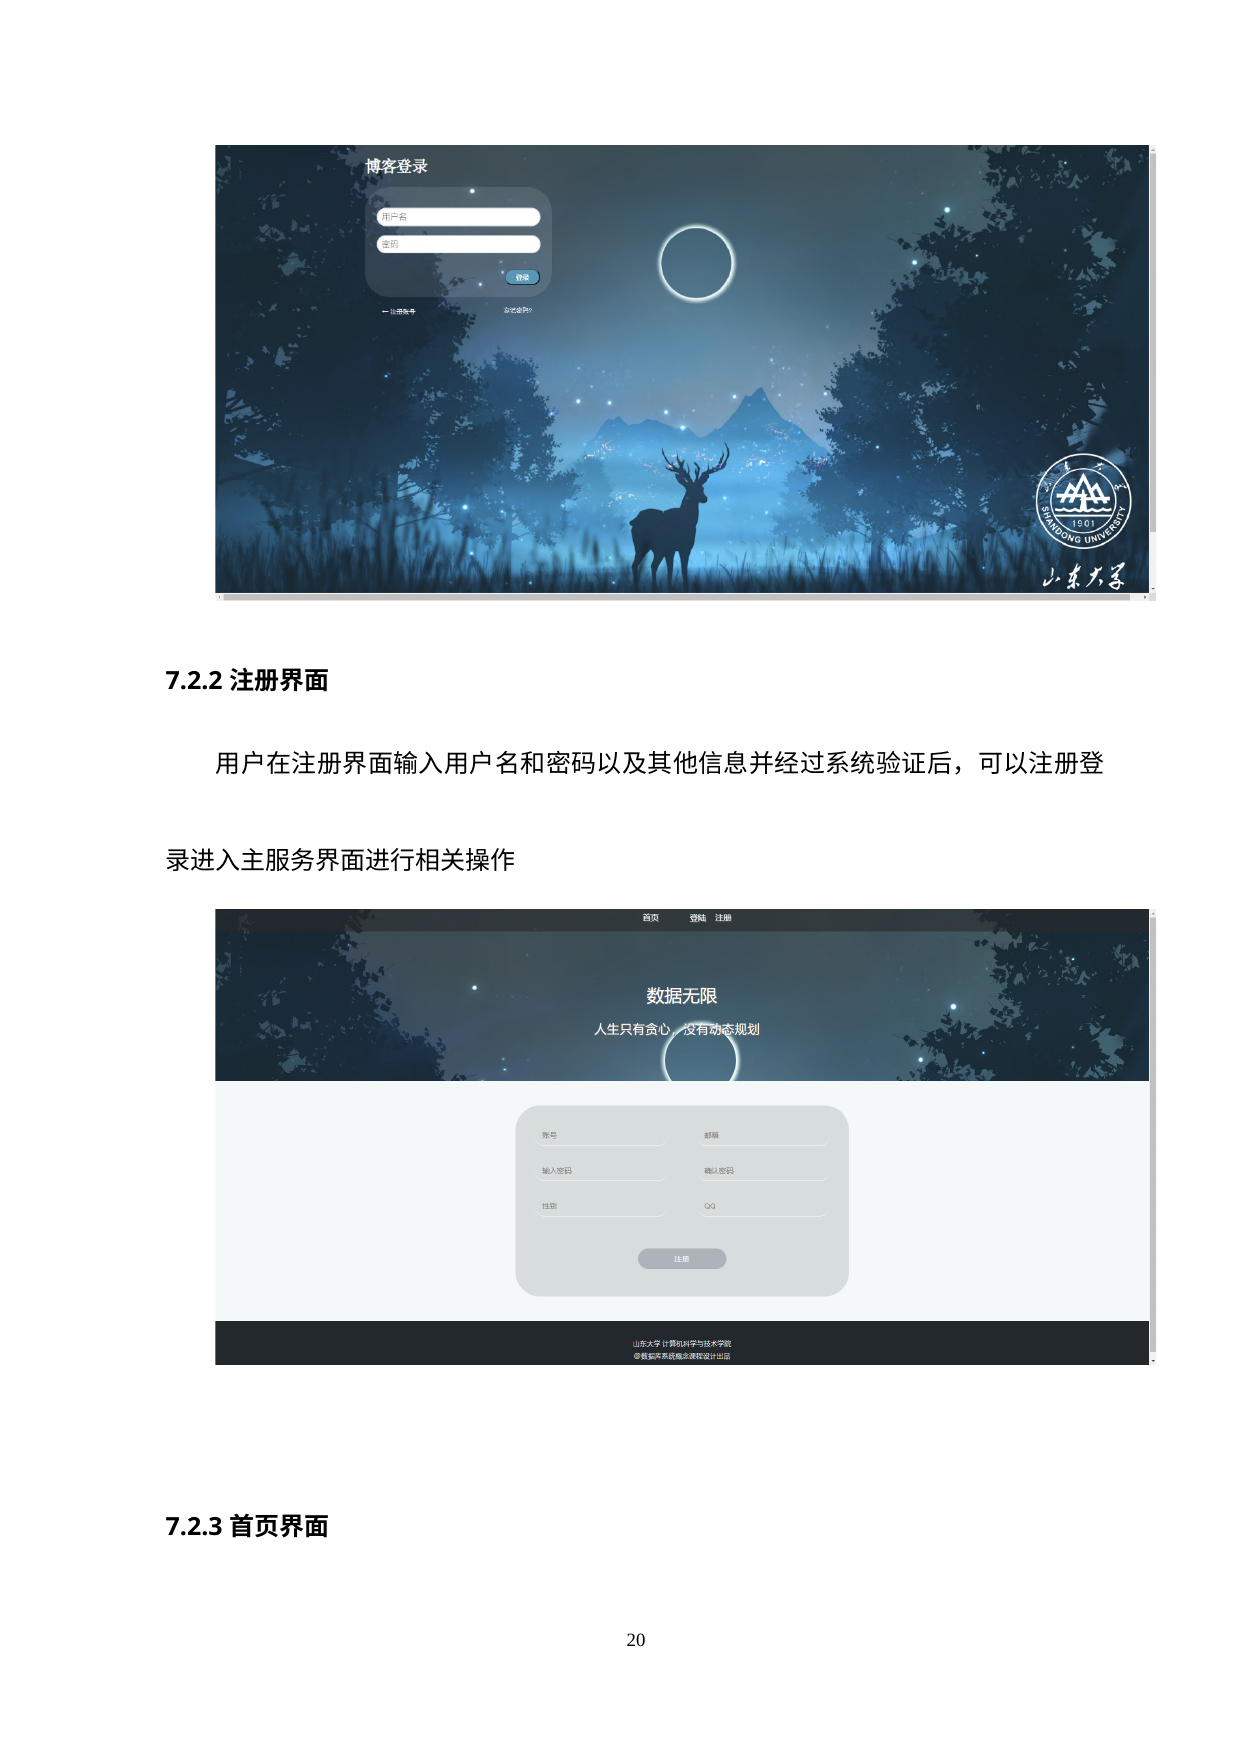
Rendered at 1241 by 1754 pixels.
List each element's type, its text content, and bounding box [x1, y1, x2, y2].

picture [215, 145, 1157, 601]
text 7.2.2 注册界面 [165, 646, 1106, 711]
text 7.2.3 首页界面 [165, 1492, 1106, 1557]
picture [215, 909, 1157, 1365]
text 用户在注册界面输入用户名和密码以及其他信息并经过系统验证后，可以注册登录进入主服务界面进行相关操作 [165, 729, 1106, 891]
